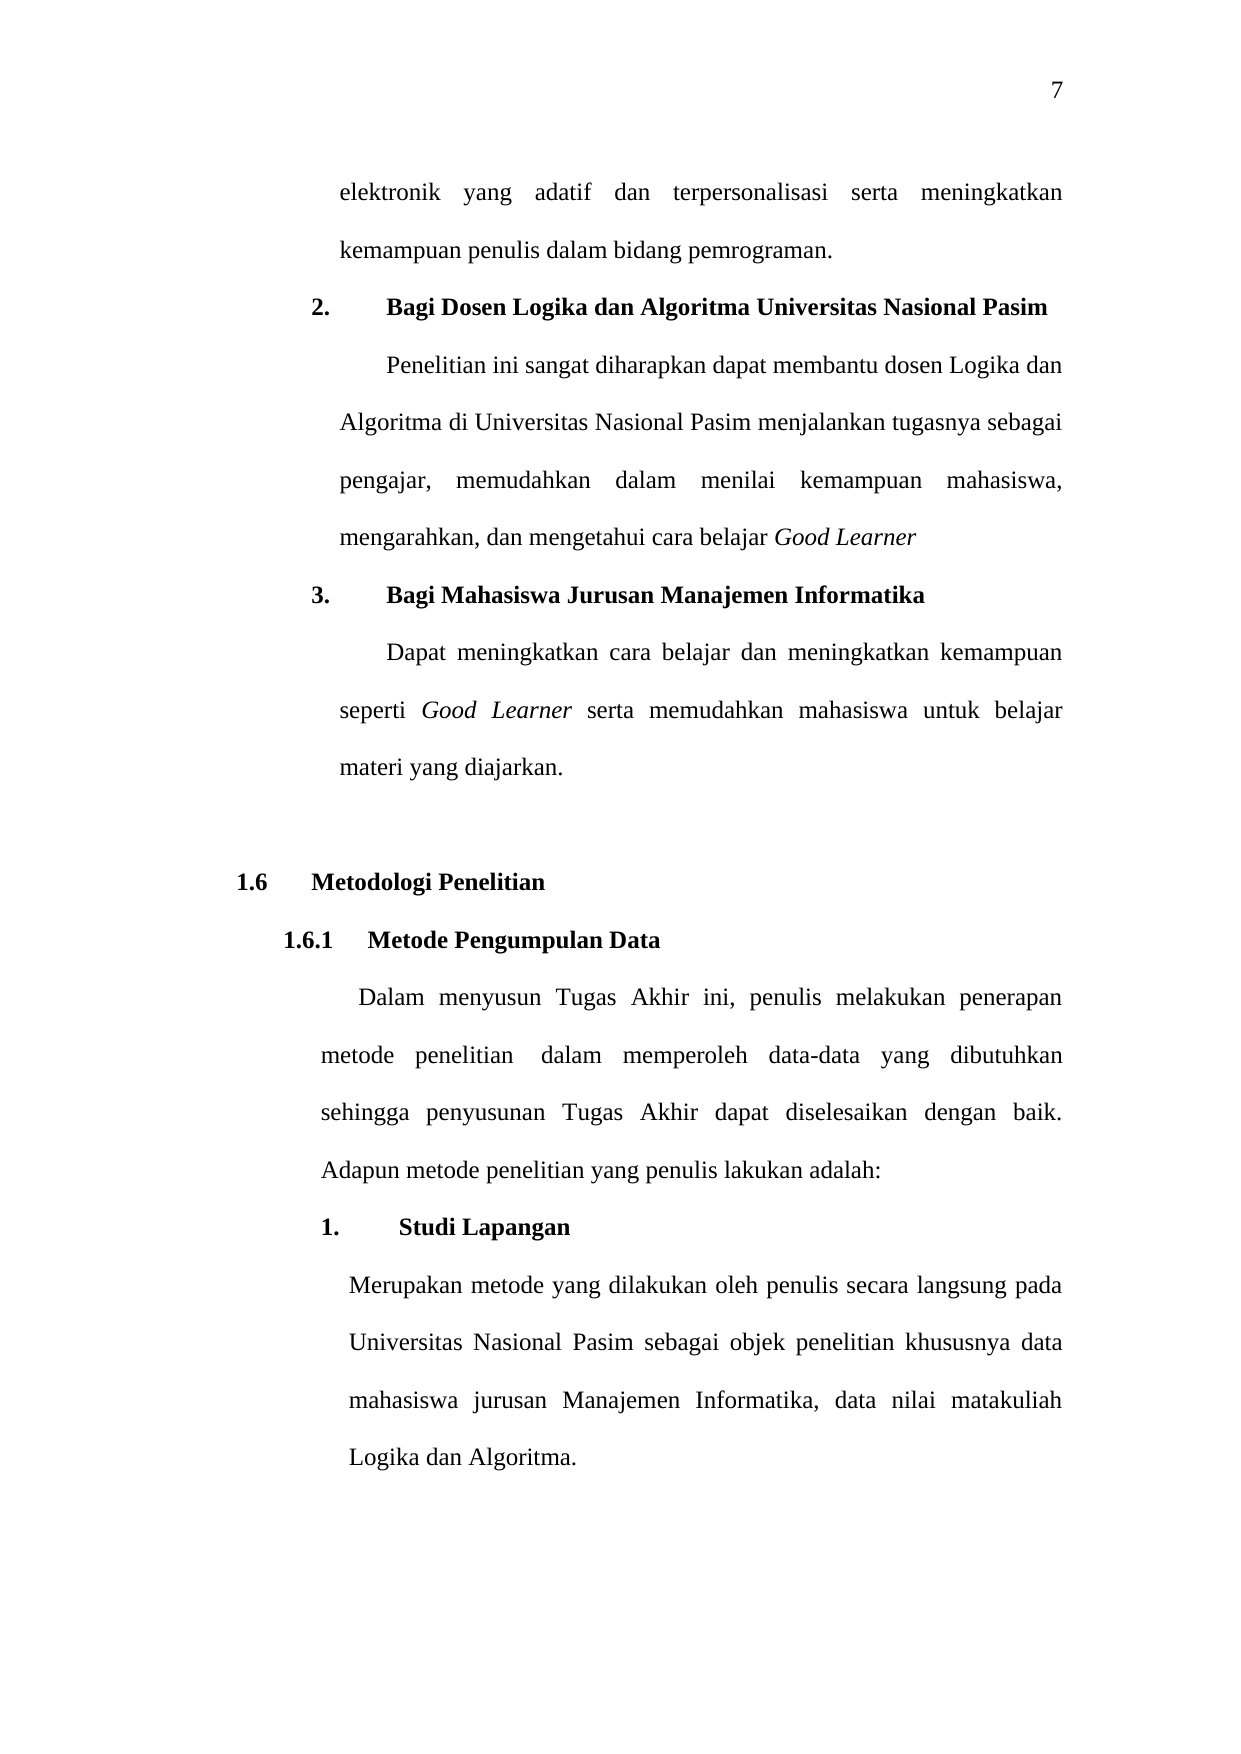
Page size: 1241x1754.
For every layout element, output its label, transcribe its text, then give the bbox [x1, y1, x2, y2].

list Metode Pengumpulan Data [283, 925, 1063, 953]
text 3. Bagi Mahasiswa Jurusan Manajemen Informatika [236, 580, 1063, 608]
text Penelitian ini sangat diharapkan dapat membantu dosen Logika dan Algoritma di Universitas Nasional Pasim menjalankan tugasnya sebagai pengajar, memudahkan dalam menilai kemampuan mahasiswa, mengarahkan, dan mengetahui cara belajar Good Learner [339, 350, 1063, 551]
list Studi Lapangan [321, 1212, 1063, 1241]
text Dalam menyusun Tugas Akhir ini, penulis melakukan penerapan metode penelitian dalam memperoleh data-data yang dibutuhkan sehingga penyusunan Tugas Akhir dapat diselesaikan dengan baik. Adapun metode penelitian yang penulis lakukan adalah: [321, 982, 1063, 1183]
text Dapat meningkatkan cara belajar dan meningkatkan kemampuan seperti Good Learner serta memudahkan mahasiswa untuk belajar materi yang diajarkan. [339, 637, 1063, 781]
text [339, 177, 1063, 263]
text 1.6 Metodologi Penelitian [236, 867, 1063, 896]
text Merupakan metode yang dilakukan oleh penulis secara langsung pada Universitas Nasional Pasim sebagai objek penelitian khususnya data mahasiswa jurusan Manajemen Informatika, data nilai matakuliah Logika dan Algoritma. [349, 1270, 1063, 1471]
text 2. Bagi Dosen Logika dan Algoritma Universitas Nasional Pasim [236, 292, 1063, 321]
